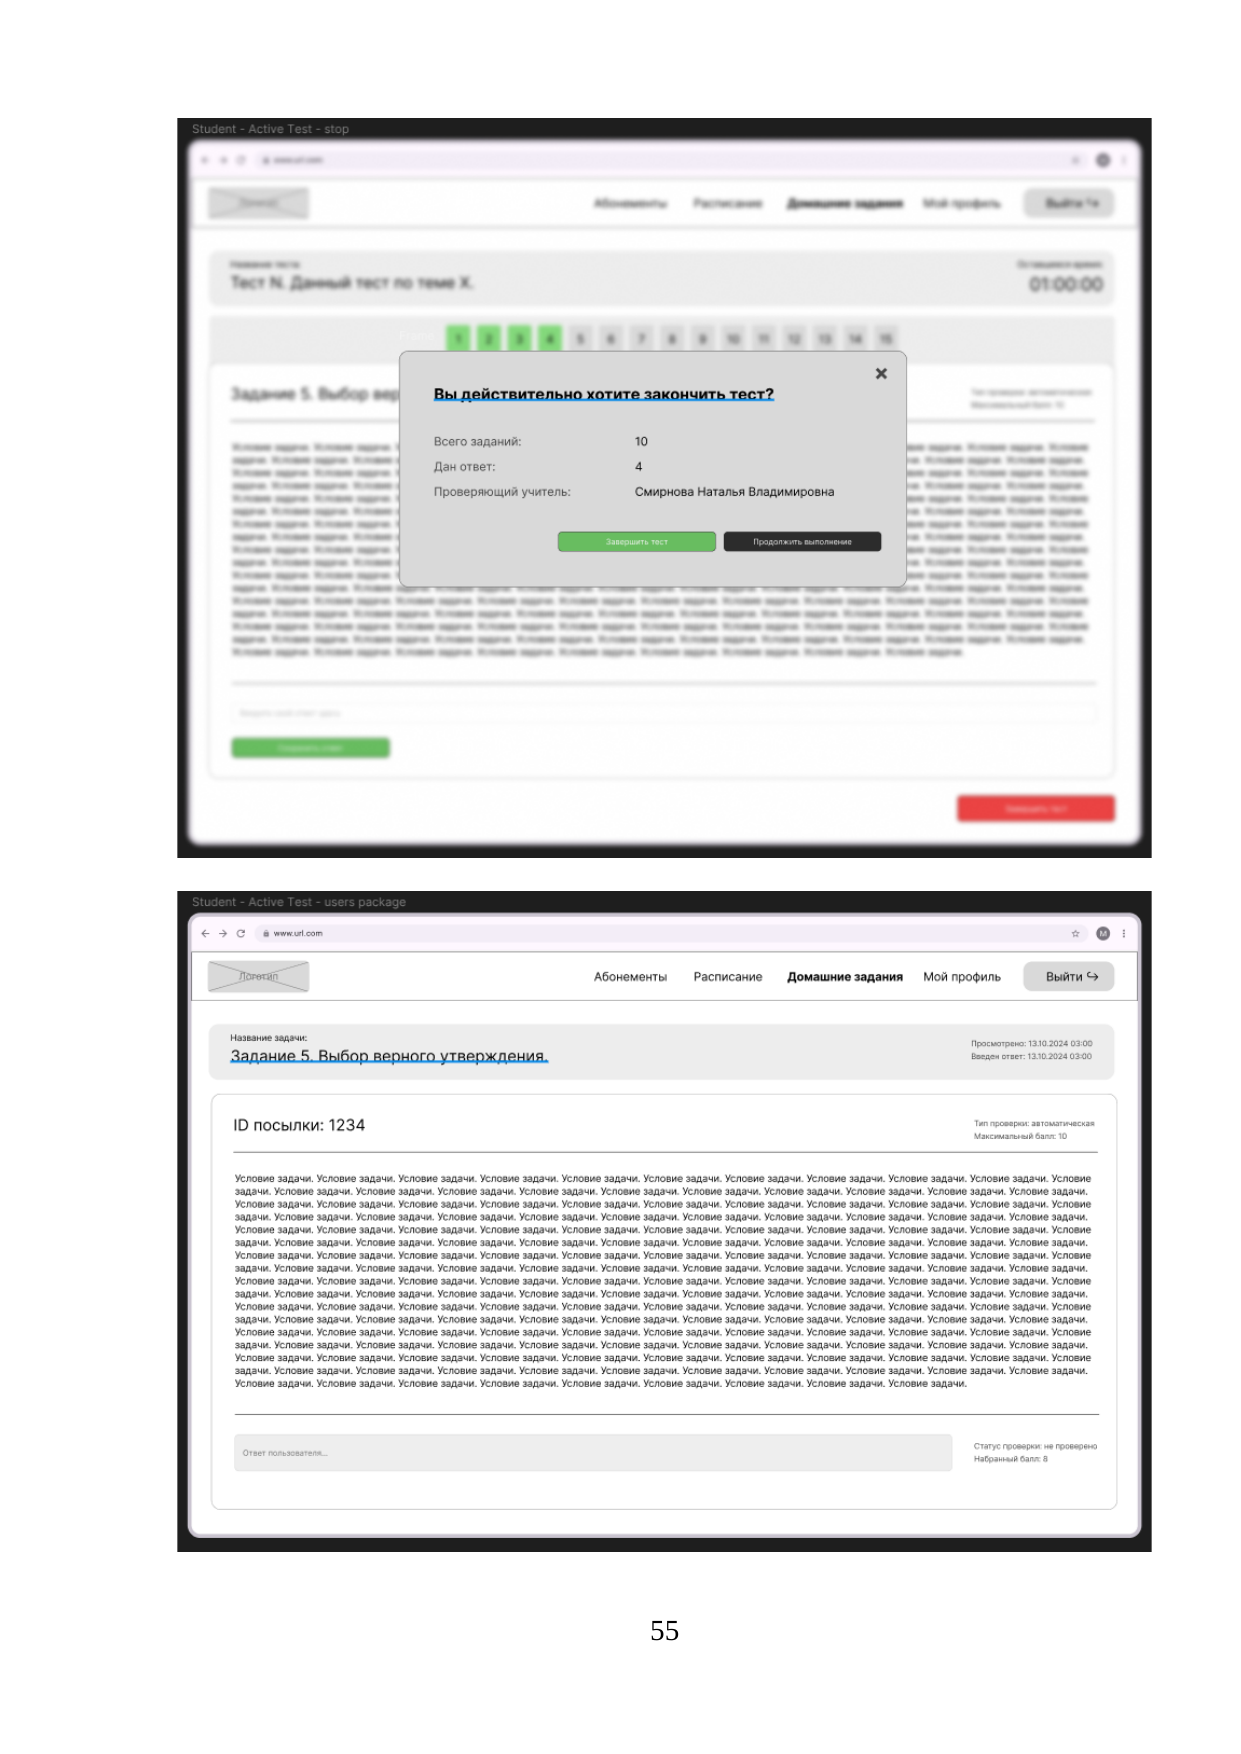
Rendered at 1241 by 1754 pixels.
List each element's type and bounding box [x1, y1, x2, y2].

picture [177, 118, 1152, 858]
picture [177, 891, 1152, 1552]
